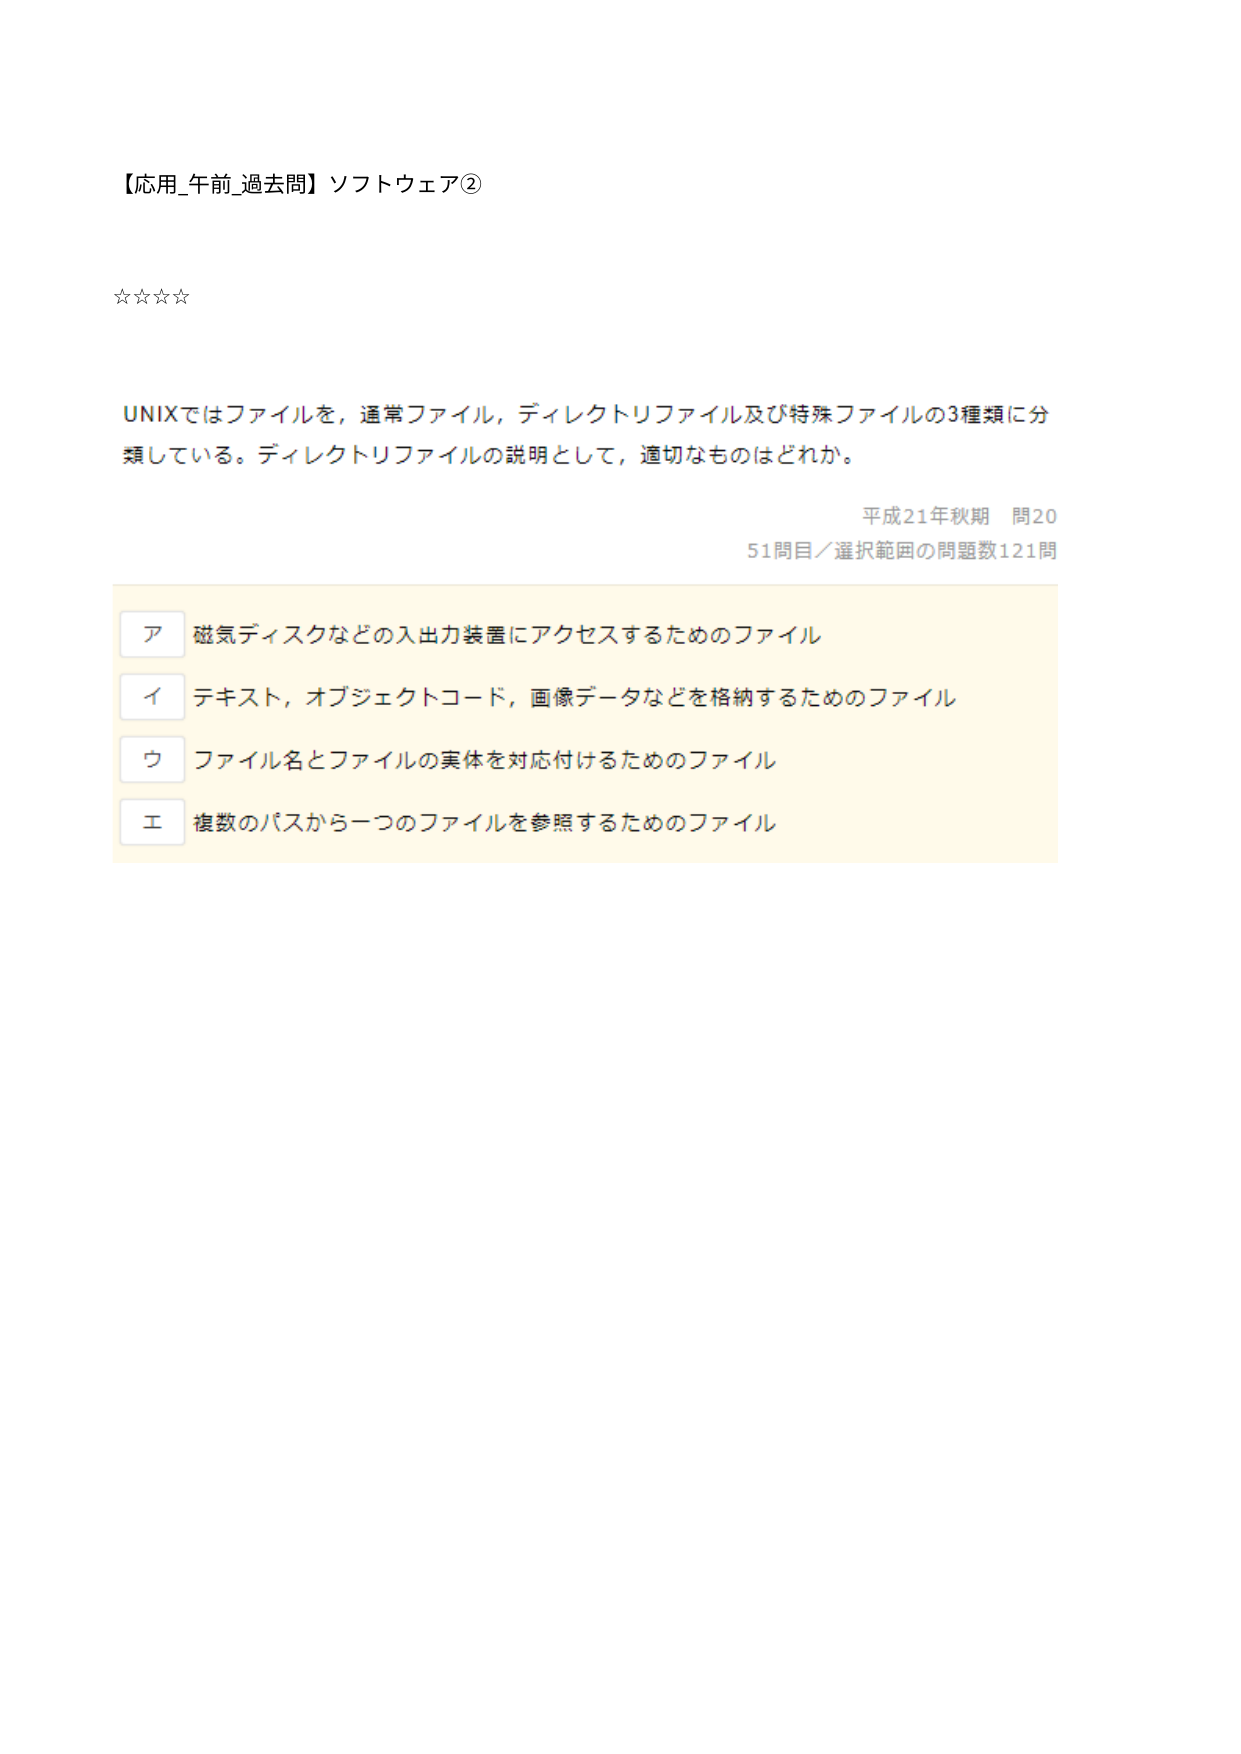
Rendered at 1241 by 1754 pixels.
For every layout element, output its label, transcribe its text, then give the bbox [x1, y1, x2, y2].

text ☆☆☆☆ [112, 277, 1128, 314]
text 【応用_午前_過去問】ソフトウェア② [112, 164, 1128, 202]
picture [112, 389, 1058, 863]
